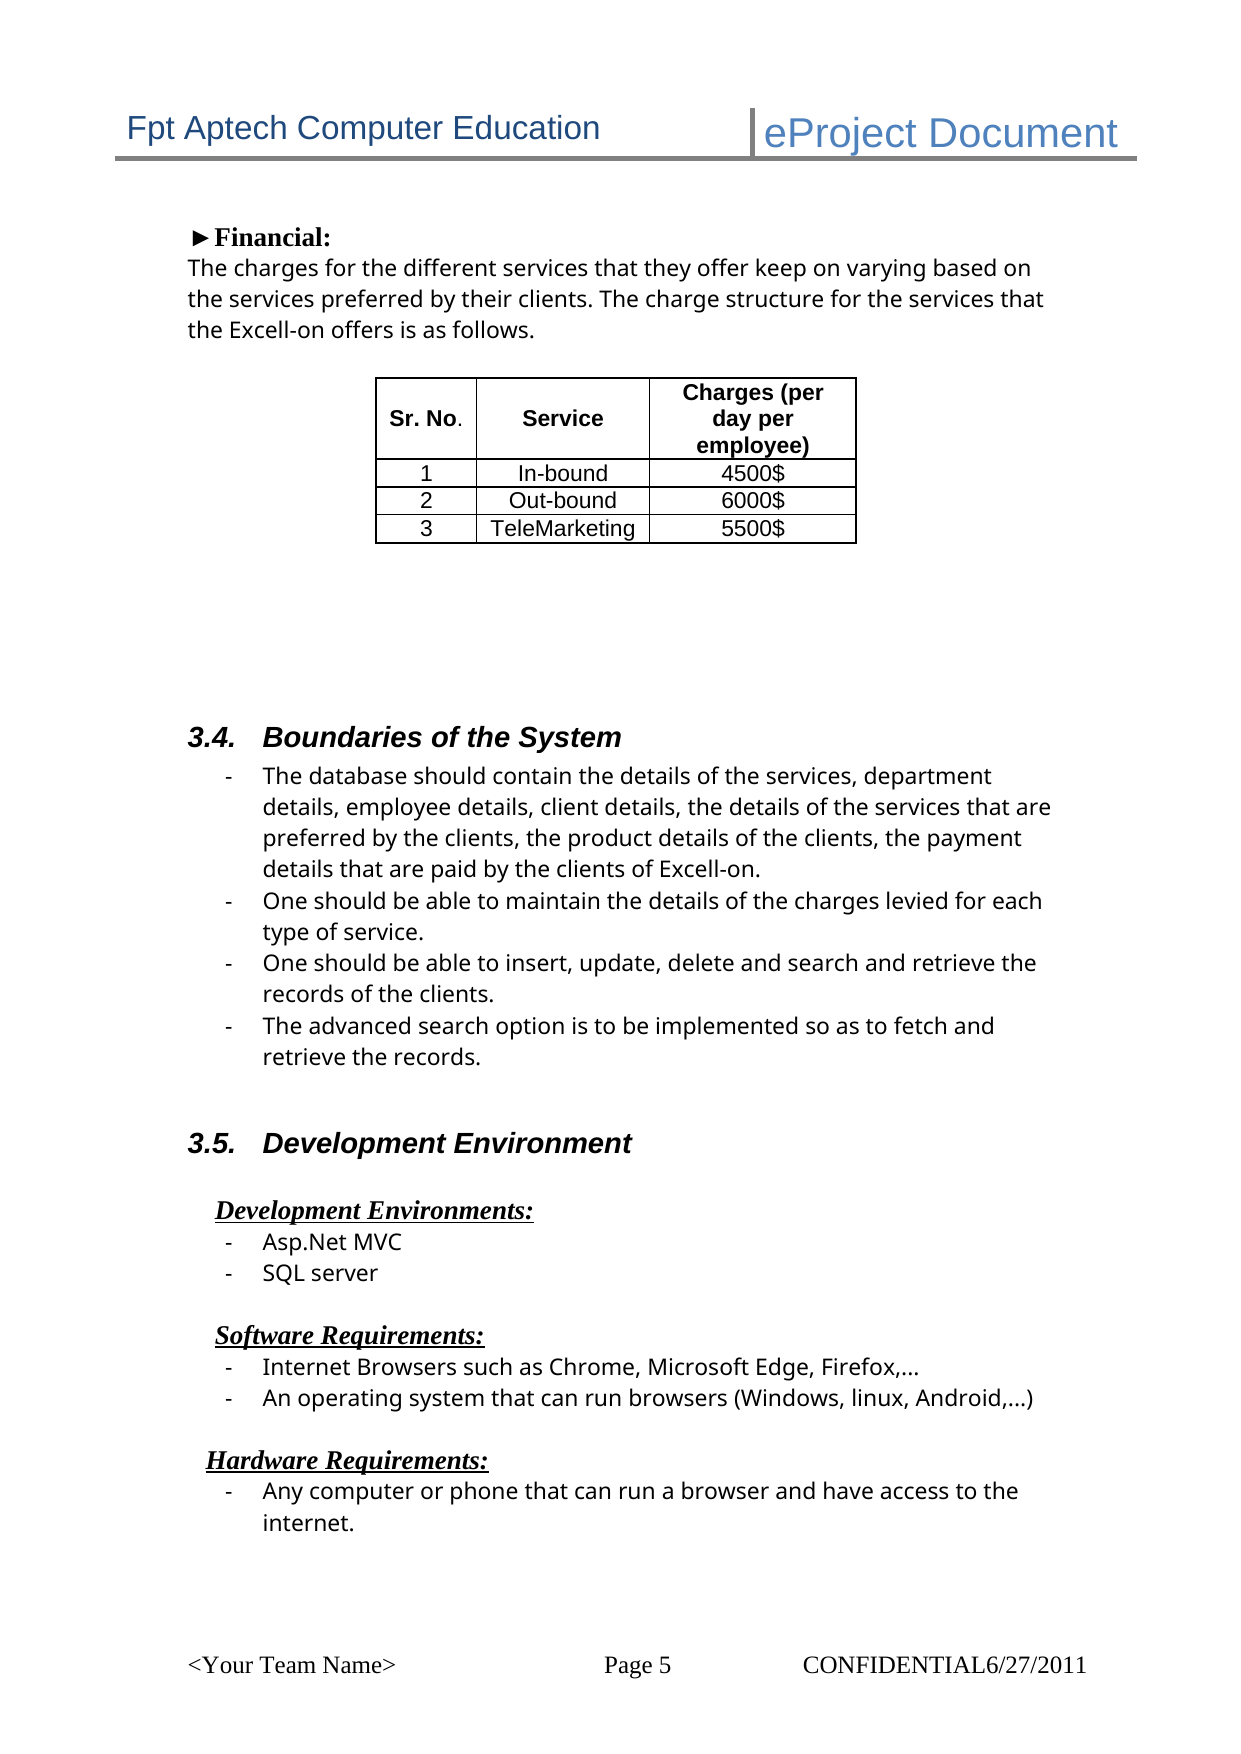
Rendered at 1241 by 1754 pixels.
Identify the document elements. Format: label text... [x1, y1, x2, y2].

list Asp.Net MVC [225, 1226, 1053, 1257]
table_cell 3 [377, 515, 476, 542]
text The charges for the different services that they offer keep on varying based on the services preferred by their clients. The charge structure for the services that the Excell-on offers is as follows. [187, 252, 1053, 346]
table_header Service [477, 379, 649, 458]
subtitle Boundaries of the System [187, 720, 1053, 753]
list The advanced search option is to be implemented so as to fetch and retrieve the records. [225, 1009, 1053, 1072]
list One should be able to insert, update, delete and search and retrieve the records of the clients. [225, 947, 1053, 1009]
subtitle Development Environment [187, 1126, 1053, 1159]
table_cell In-bound [477, 460, 649, 486]
table_cell 6000$ [650, 488, 855, 514]
list Any computer or phone that can run a browser and have access to the internet. [225, 1475, 1053, 1538]
list An operating system that can run browsers (Windows, linux, Android,...) [225, 1382, 1053, 1413]
text Software Requirements: [187, 1319, 1053, 1350]
list SQL server [225, 1257, 1053, 1288]
list One should be able to maintain the details of the charges levied for each type of service. [225, 884, 1053, 947]
table_cell 1 [377, 460, 476, 486]
list Internet Browsers such as Chrome, Microsoft Edge, Firefox,... [225, 1350, 1053, 1382]
table_header Charges (per day per employee) [650, 379, 855, 458]
table_cell Out-bound [477, 488, 649, 514]
text Hardware Requirements: [187, 1444, 1053, 1475]
text ►Financial: [187, 221, 1053, 252]
list The database should contain the details of the services, department details, employee details, client details, the details of the services that are preferred by the clients, the product details of the clients, the payment details that are paid by the clients of Excell-on. [225, 759, 1053, 884]
table_cell 5500$ [650, 515, 855, 542]
text Development Environments: [187, 1194, 1053, 1226]
table_cell TeleMarketing [477, 515, 649, 542]
table_cell 2 [377, 488, 476, 514]
table_header Sr. No. [377, 379, 476, 458]
table_cell 4500$ [650, 460, 855, 486]
